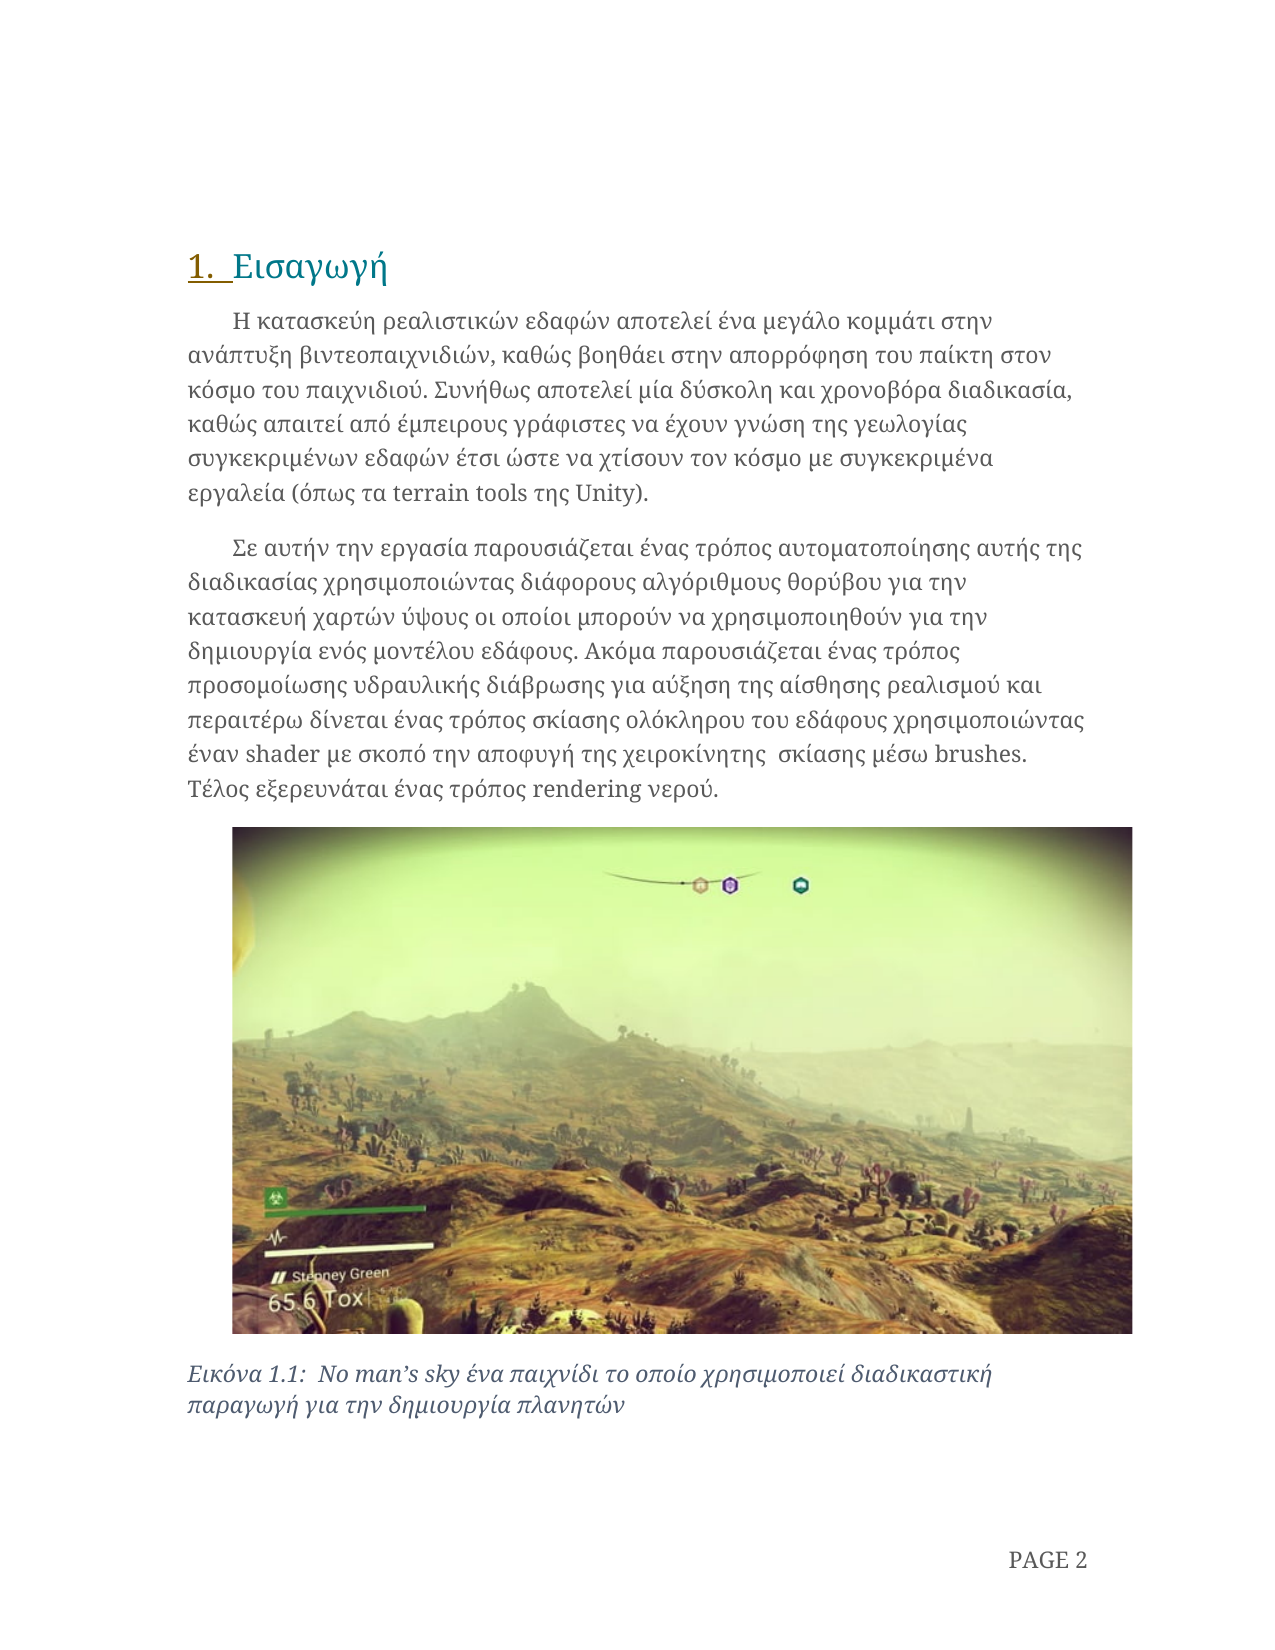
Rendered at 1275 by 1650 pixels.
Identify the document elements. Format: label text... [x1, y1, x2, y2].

text Σε αυτήν την εργασία παρουσιάζεται ένας τρόπος αυτοματοποίησης αυτής της διαδικασίας χρησιμοποιώντας διάφορους αλγόριθμους θορύβου για την κατασκευή χαρτών ύψους οι οποίοι μπορούν να χρησιμοποιηθούν για την δημιουργία ενός μοντέλου εδάφους. Ακόμα παρουσιάζεται ένας τρόπος προσομοίωσης υδραυλικής διάβρωσης για αύξηση της αίσθησης ρεαλισμού και περαιτέρω δίνεται ένας τρόπος σκίασης ολόκληρου του εδάφους χρησιμοποιώντας έναν shader με σκοπό την αποφυγή της χειροκίνητης σκίασης μέσω brushes. Τέλος εξερευνάται ένας τρόπος rendering νερού. [187, 532, 1087, 804]
subtitle Εισαγωγή [187, 242, 1087, 288]
text Η κατασκεύη ρεαλιστικών εδαφών αποτελεί ένα μεγάλο κομμάτι στην ανάπτυξη βιντεοπαιχνιδιών, καθώς βοηθάει στην απορρόφηση του παίκτη στον κόσμο του παιχνιδιού. Συνήθως αποτελεί μία δύσκολη και χρονοβόρα διαδικασία, καθώς απαιτεί από έμπειρους γράφιστες να έχουν γνώση της γεωλογίας συγκεκριμένων εδαφών έτσι ώστε να χτίσουν τον κόσμο με συγκεκριμένα εργαλεία (όπως τα terrain tools της Unity). [187, 305, 1087, 508]
picture [232, 827, 1133, 1334]
text Εικόνα 1.1: No man’s sky ένα παιχνίδι το οποίο χρησιμοποιεί διαδικαστική παραγωγή για την δημιουργία πλανητών [187, 1358, 1087, 1420]
